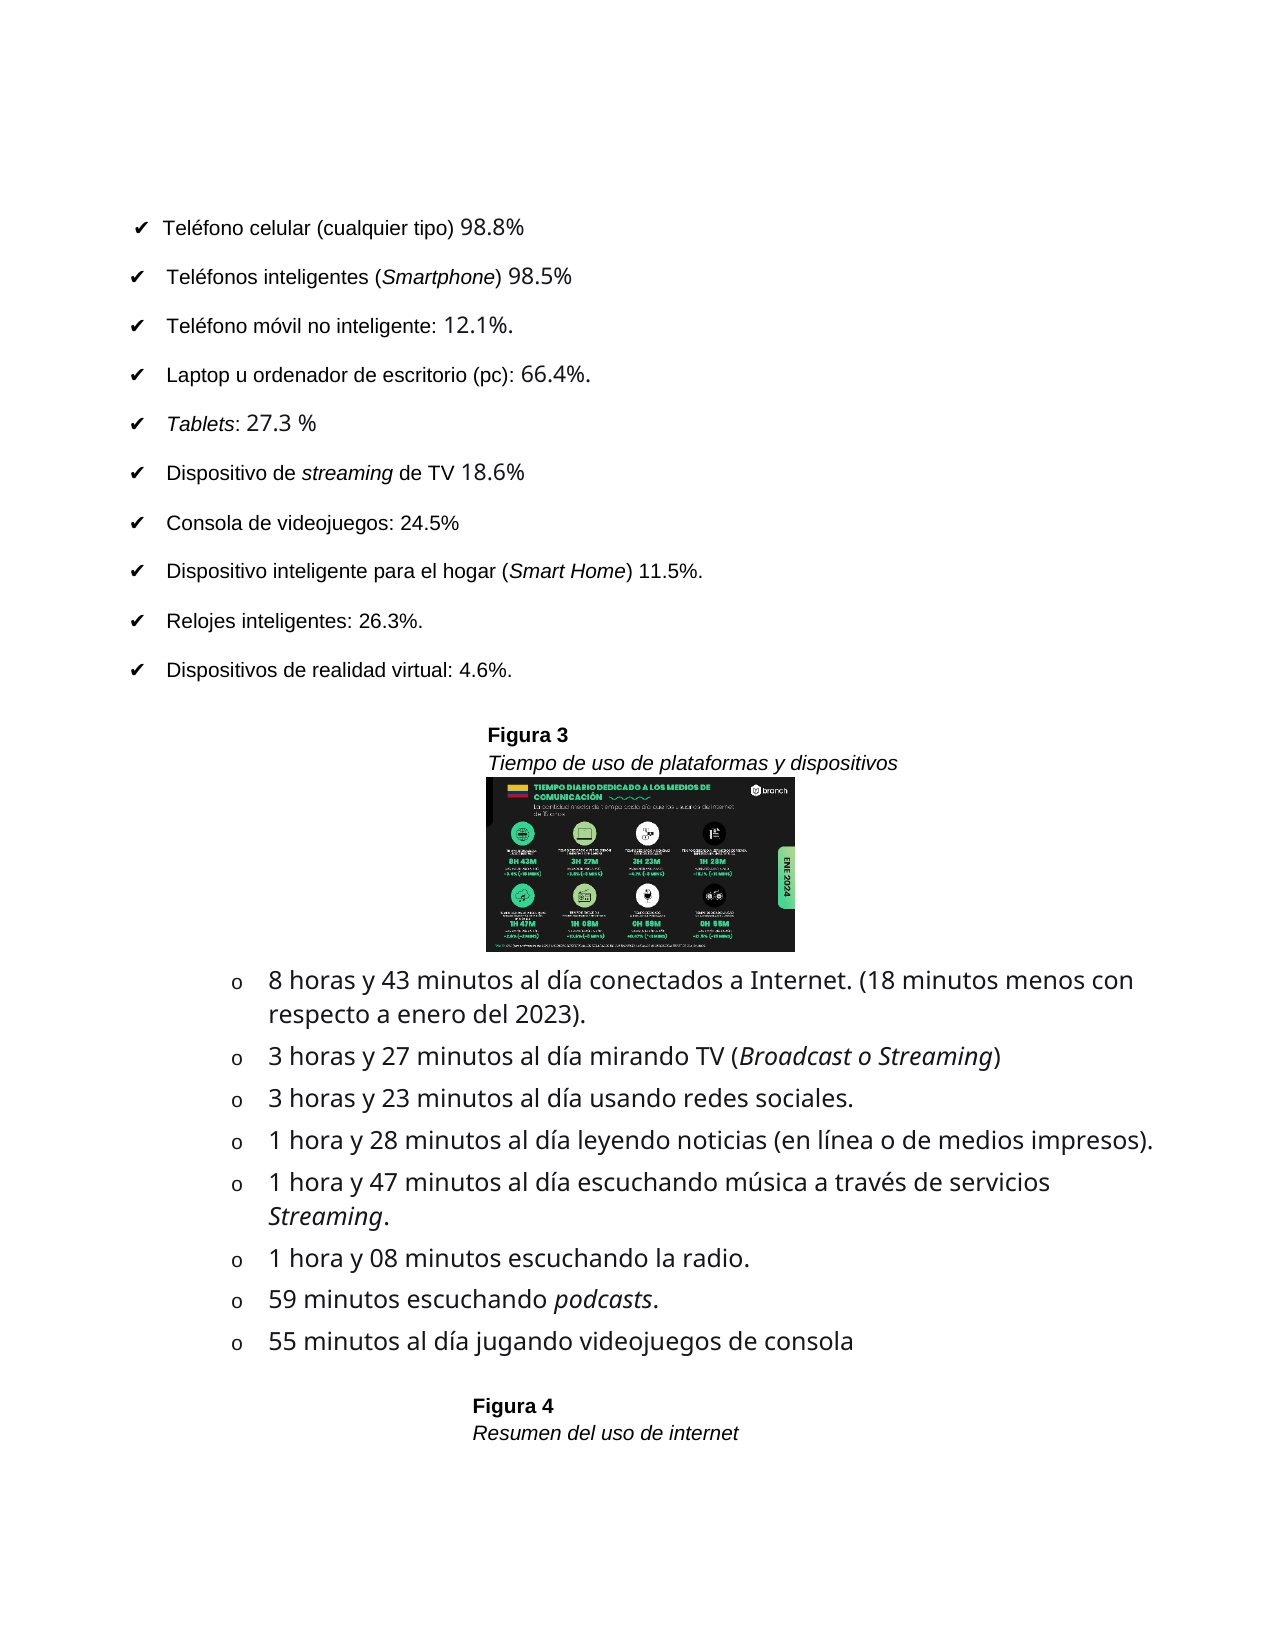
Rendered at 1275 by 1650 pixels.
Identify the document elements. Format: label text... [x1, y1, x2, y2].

list 1 hora y 28 minutos al día leyendo noticias (en línea o de medios impresos). [231, 1122, 1157, 1157]
picture [486, 777, 795, 952]
list 3 horas y 23 minutos al día usando redes sociales. [231, 1081, 1157, 1115]
list Tablets: 27.3 % [129, 401, 1157, 444]
text Figura 4 [118, 1393, 1157, 1417]
list Consola de videojuegos: 24.5% [129, 499, 1157, 542]
list 8 horas y 43 minutos al día conectados a Internet. (18 minutos menos con respecto a enero del 2023). [231, 963, 1157, 1031]
list 55 minutos al día jugando videojuegos de consola [231, 1324, 1157, 1358]
list Dispositivos de realidad virtual: 4.6%. [129, 646, 1157, 689]
list 3 horas y 27 minutos al día mirando TV (Broadcast o Streaming) [231, 1039, 1157, 1073]
list 1 hora y 47 minutos al día escuchando música a través de servicios Streaming. [231, 1164, 1157, 1232]
list Dispositivo inteligente para el hogar (Smart Home) 11.5%. [129, 548, 1157, 591]
list Laptop u ordenador de escritorio (pc): 66.4%. [129, 352, 1157, 394]
text Resumen del uso de internet [118, 1421, 1157, 1445]
list Teléfono móvil no inteligente: 12.1%. [129, 303, 1157, 346]
text Tiempo de uso de plataformas y dispositivos [118, 750, 1157, 774]
list Relojes inteligentes: 26.3%. [129, 597, 1157, 640]
list Dispositivo de streaming de TV 18.6% [129, 450, 1157, 493]
list Teléfonos inteligentes (Smartphone) 98.5% [129, 254, 1157, 296]
list 59 minutos escuchando podcasts. [231, 1282, 1157, 1316]
list 1 hora y 08 minutos escuchando la radio. [231, 1240, 1157, 1274]
text Figura 3 [118, 723, 1157, 747]
list Teléfono celular (cualquier tipo) 98.8% [133, 205, 1157, 247]
